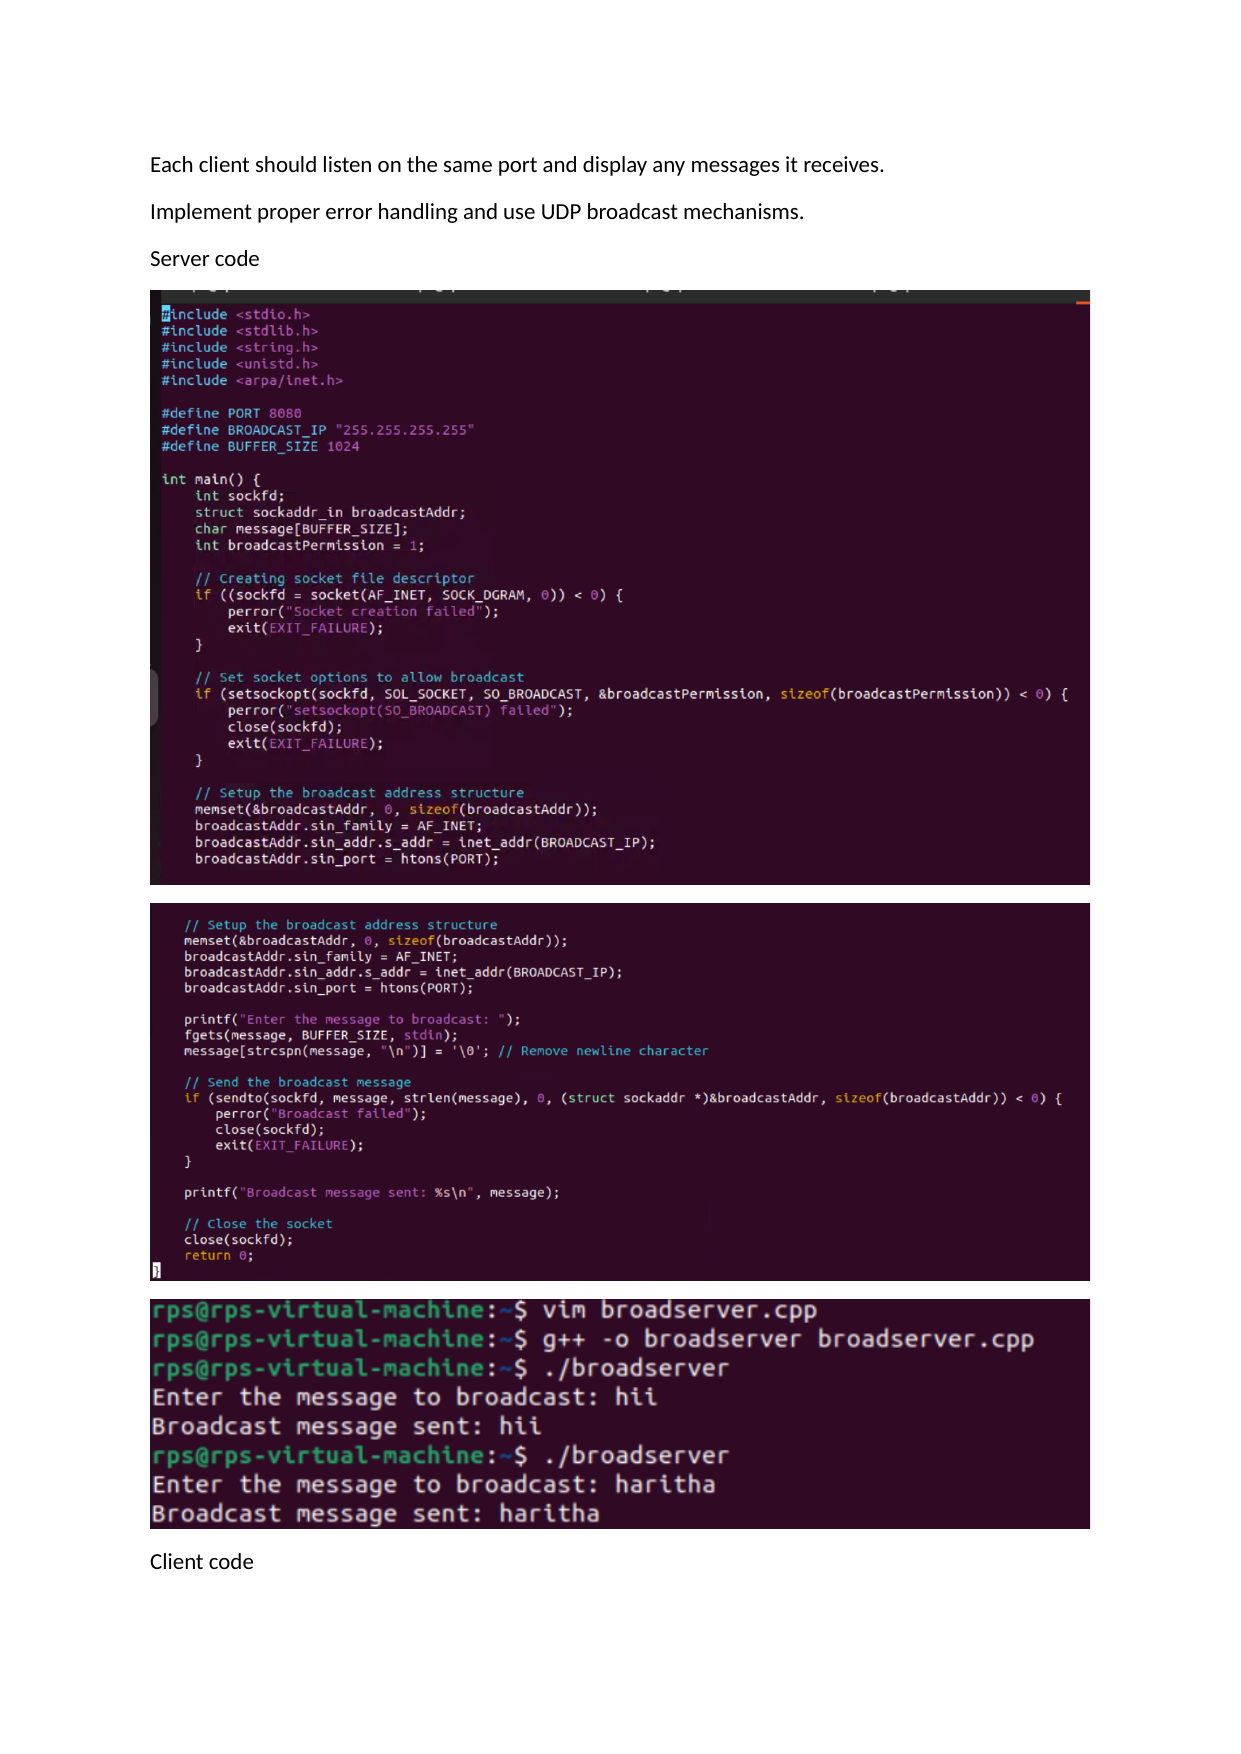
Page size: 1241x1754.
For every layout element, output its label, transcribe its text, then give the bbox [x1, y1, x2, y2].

text Implement proper error handling and use UDP broadcast mechanisms. [150, 197, 1090, 225]
picture [150, 903, 1091, 1281]
picture [150, 1299, 1091, 1529]
text Each client should listen on the same port and display any messages it receives. [150, 150, 1090, 178]
text Client code [150, 1547, 1090, 1575]
picture [150, 290, 1091, 885]
text Server code [150, 244, 1090, 272]
